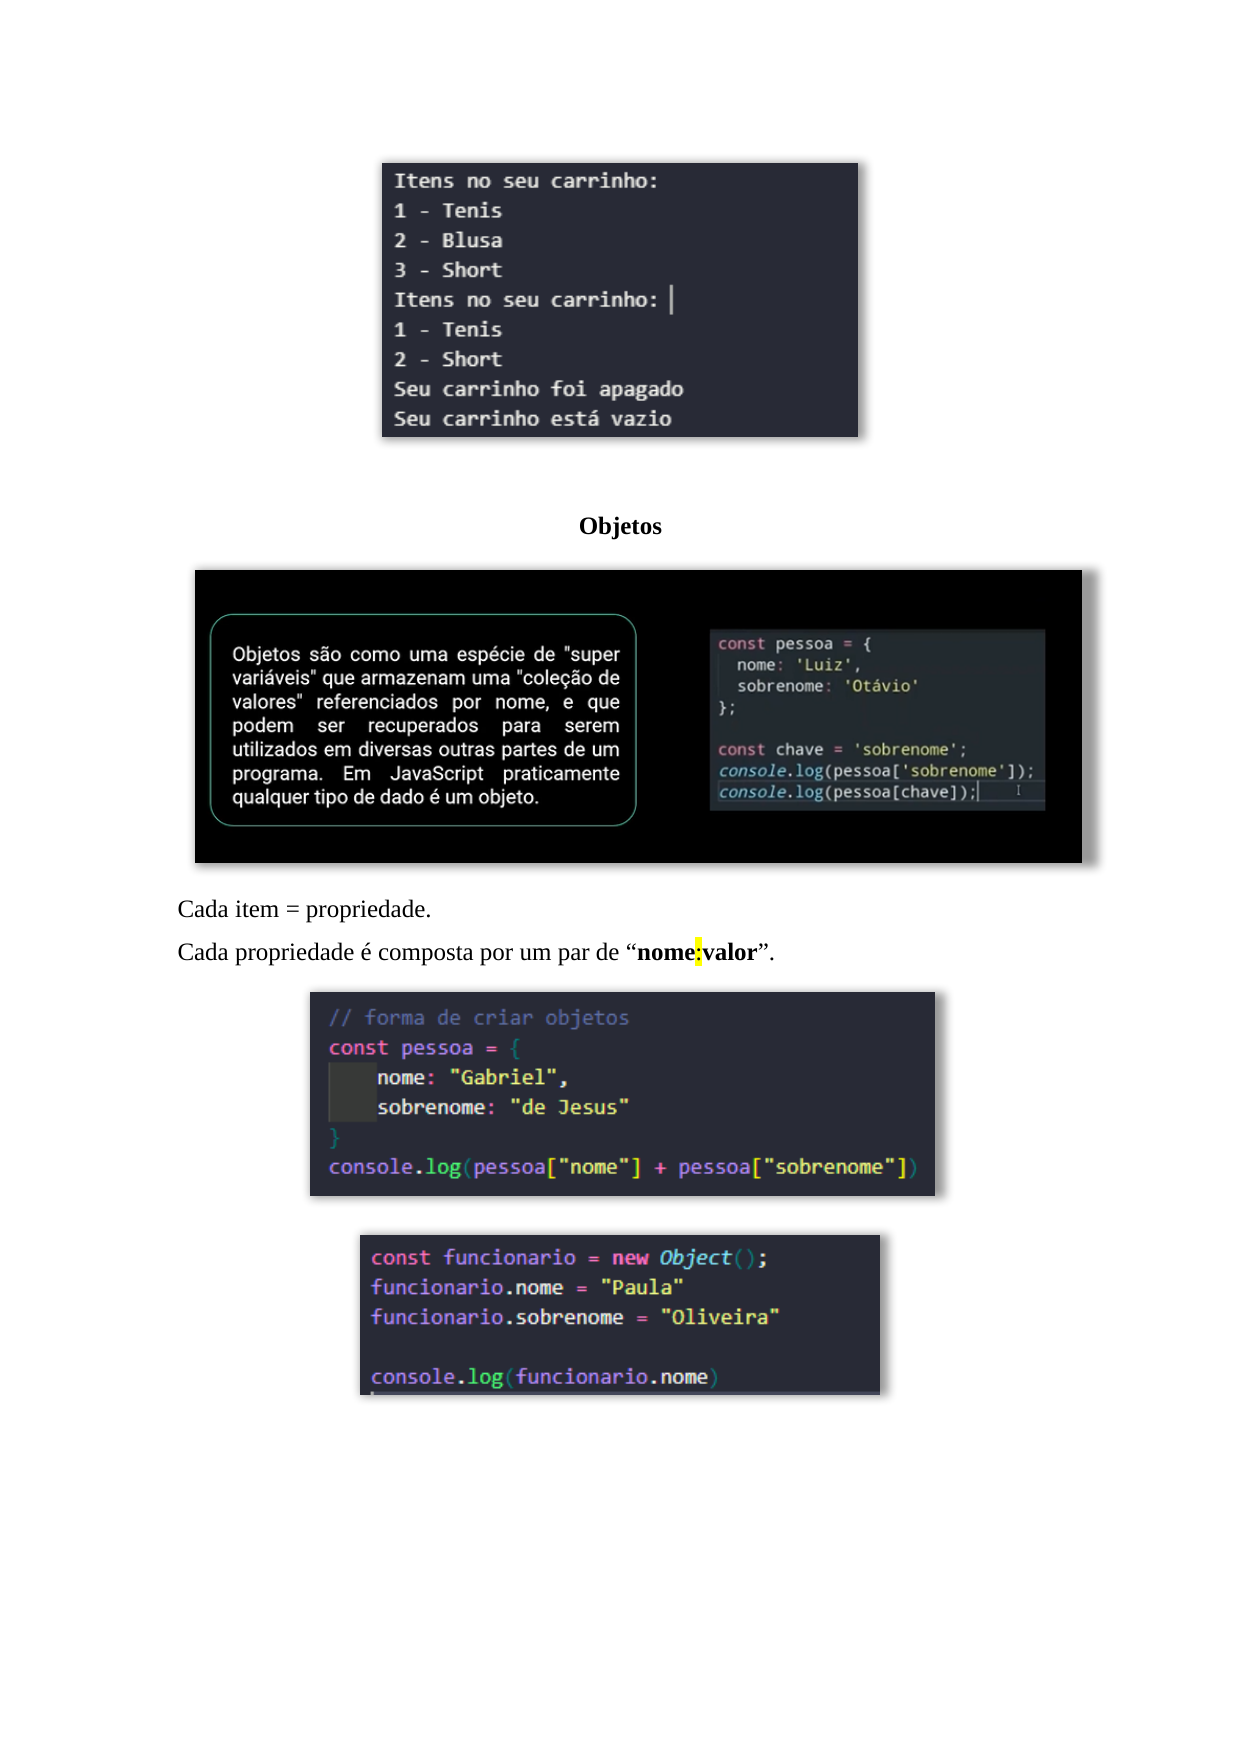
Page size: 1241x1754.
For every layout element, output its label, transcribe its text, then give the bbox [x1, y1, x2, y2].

picture [382, 163, 858, 437]
picture [195, 570, 1082, 863]
text Cada propriedade é composta por um par de “nome:valor”. [177, 937, 695, 966]
text Objetos [177, 511, 1063, 540]
picture [310, 992, 935, 1196]
picture [360, 1235, 880, 1395]
text Cada propriedade é composta por um par de “nome:valor”. [702, 937, 1063, 966]
text Cada item = propriedade. [177, 894, 1063, 923]
